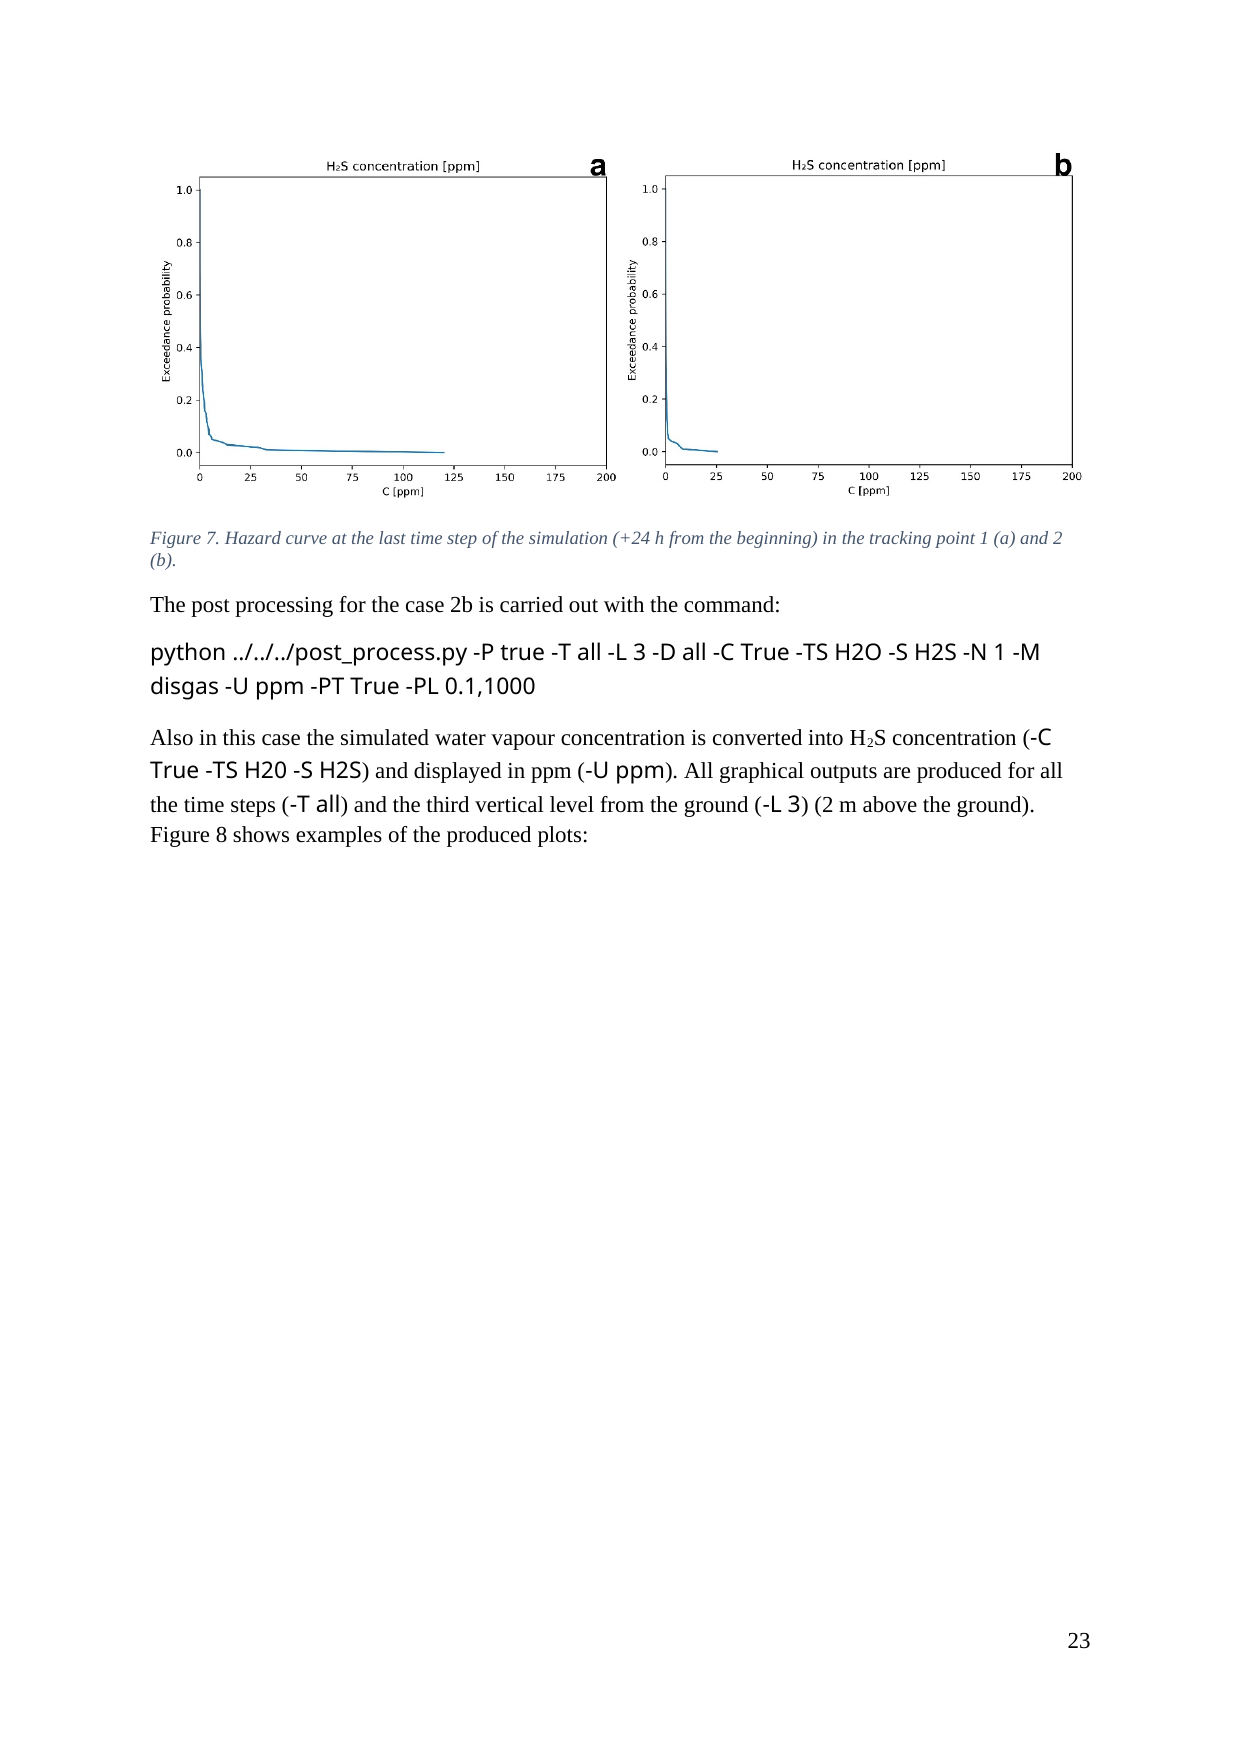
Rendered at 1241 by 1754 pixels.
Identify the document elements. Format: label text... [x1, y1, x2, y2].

text Also in this case the simulated water vapour concentration is converted into H2S concentration (-C True -TS H20 -S H2S) and displayed in ppm (-U ppm). All graphical outputs are produced for all the time steps (-T all) and the third vertical level from the ground (-L 3) (2 m above the ground). Figure 8 shows examples of the produced plots: [150, 721, 1090, 848]
picture [150, 150, 1093, 509]
text python ../../../post_process.py -P true -T all -L 3 -D all -C True -TS H2O -S H2S -N 1 -M disgas -U ppm -PT True -PL 0.1,1000 [150, 636, 1090, 701]
text The post processing for the case 2b is carried out with the command: [150, 591, 1090, 618]
